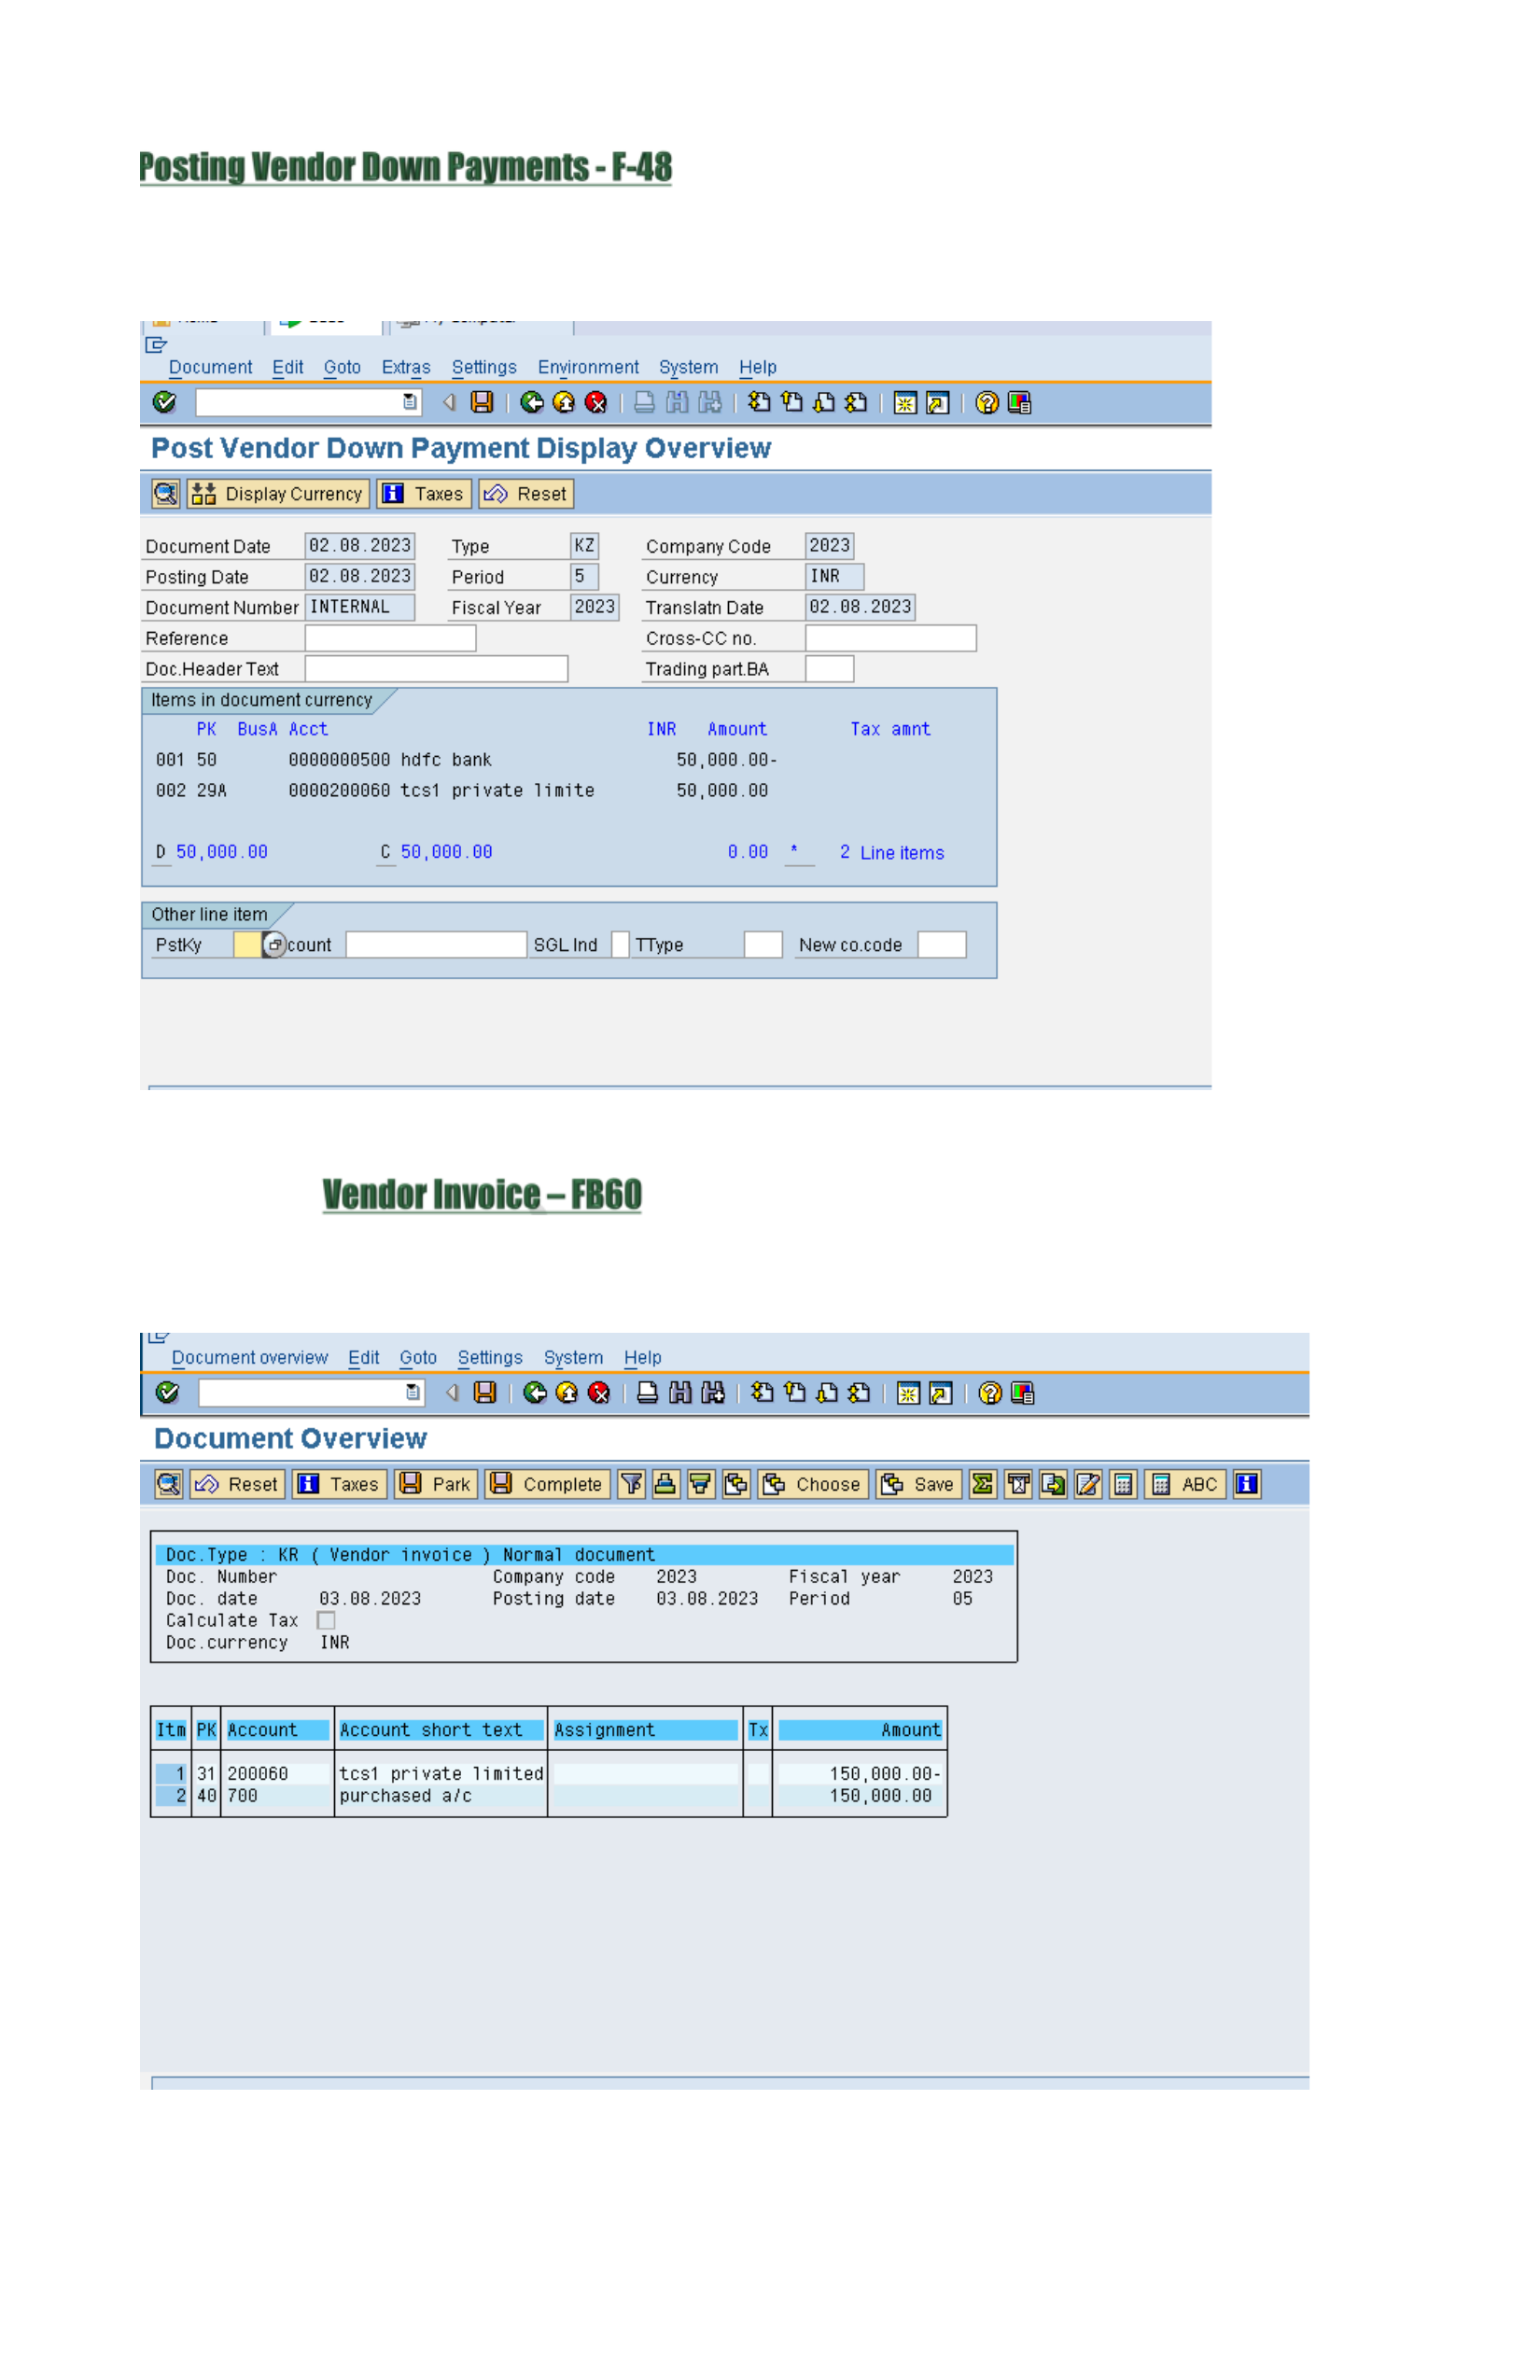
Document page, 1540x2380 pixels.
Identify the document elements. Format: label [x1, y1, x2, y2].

picture [140, 321, 1212, 1090]
picture [140, 145, 720, 205]
picture [140, 1333, 1310, 2090]
picture [299, 1176, 653, 1215]
